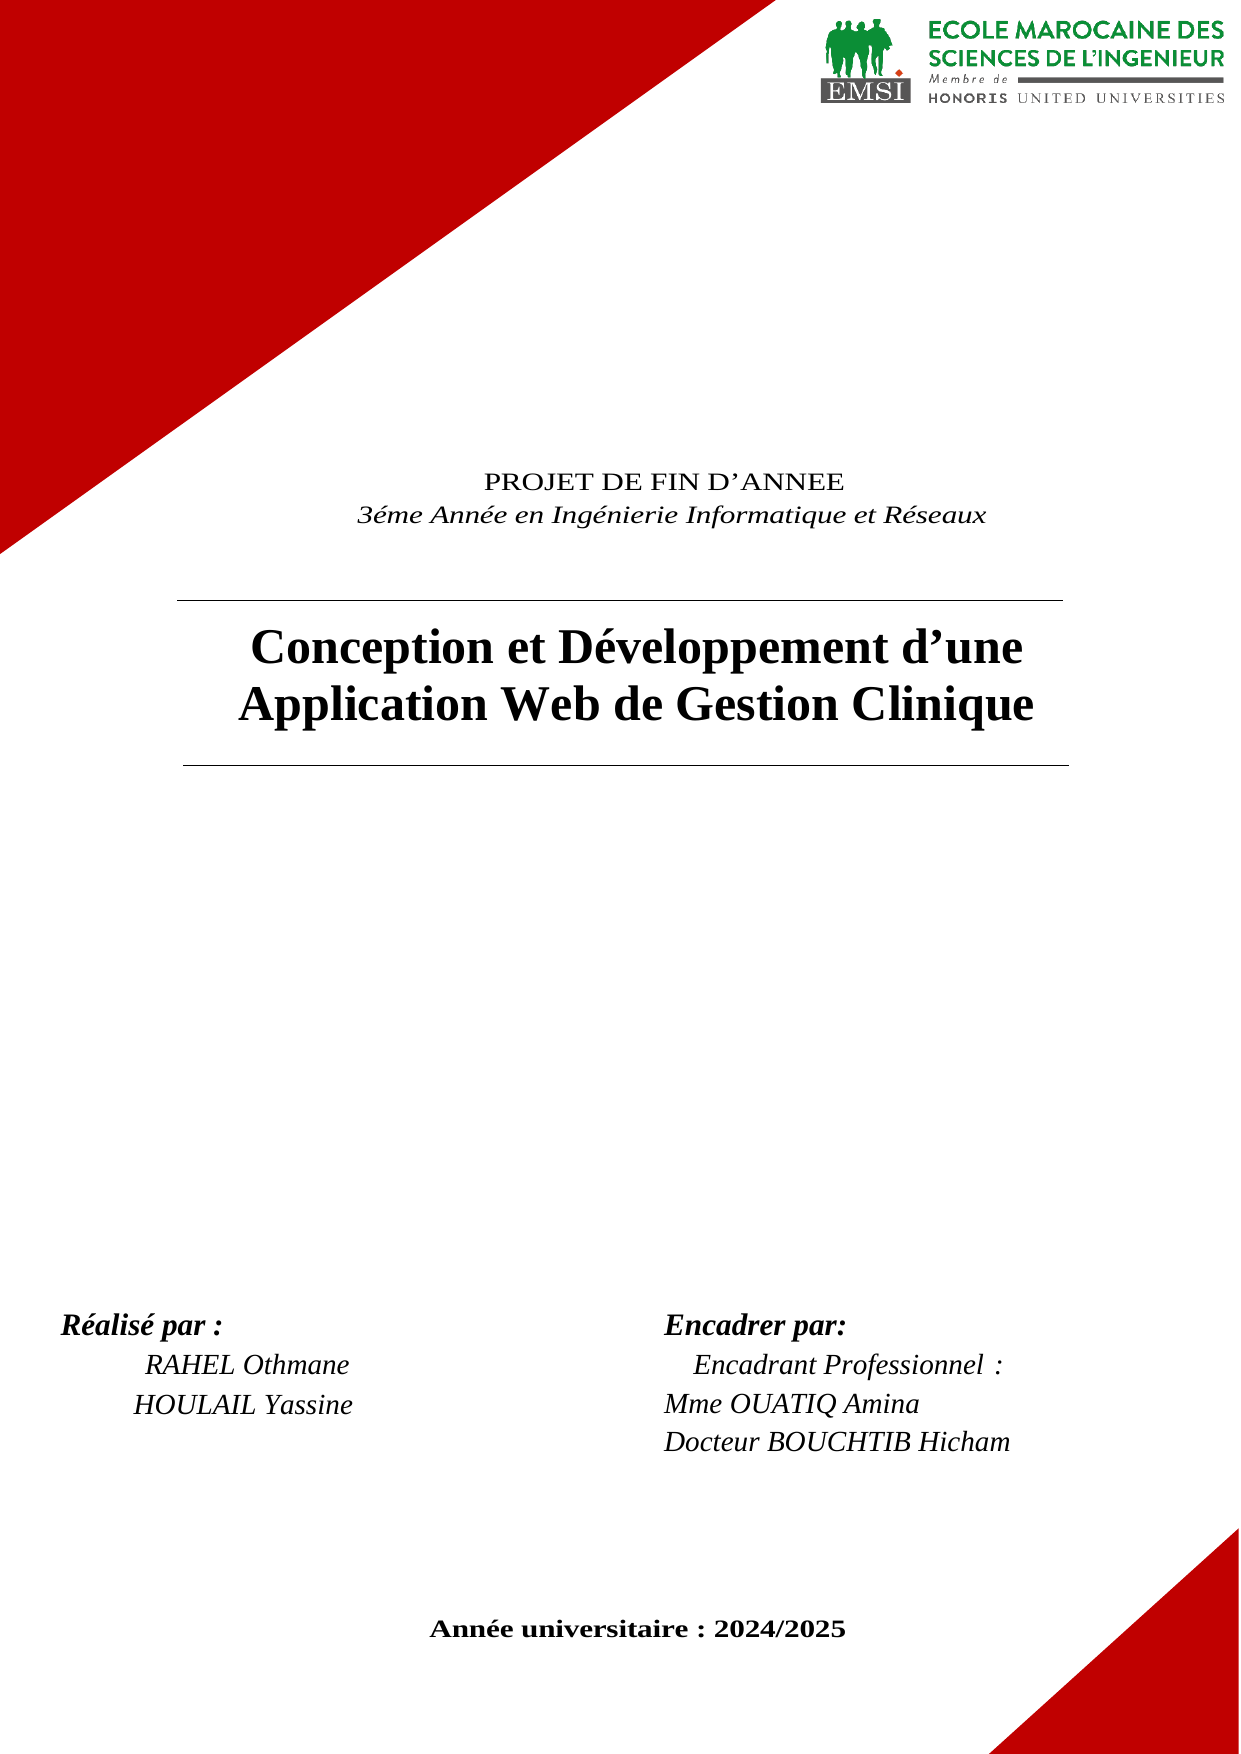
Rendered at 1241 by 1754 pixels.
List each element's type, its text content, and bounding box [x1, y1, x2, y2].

text Encadrant Professionnel : [664, 1347, 1192, 1381]
text Encadrer par: [664, 1306, 1192, 1342]
text Réalisé par : [60, 1306, 589, 1342]
text Docteur BOUCHTIB Hicham [664, 1424, 1192, 1458]
text 3éme Année en Ingénierie Informatique et Réseaux [60, 501, 1032, 529]
text RAHEL Othmane [60, 1347, 589, 1381]
text Année universitaire : 2024/2025 [355, 1614, 1142, 1643]
text PROJET DE FIN D’ANNEE [83, 467, 958, 496]
text HOULAIL Yassine [60, 1387, 589, 1421]
picture [820, 19, 1224, 103]
text Mme OUATIQ Amina [664, 1386, 1192, 1419]
